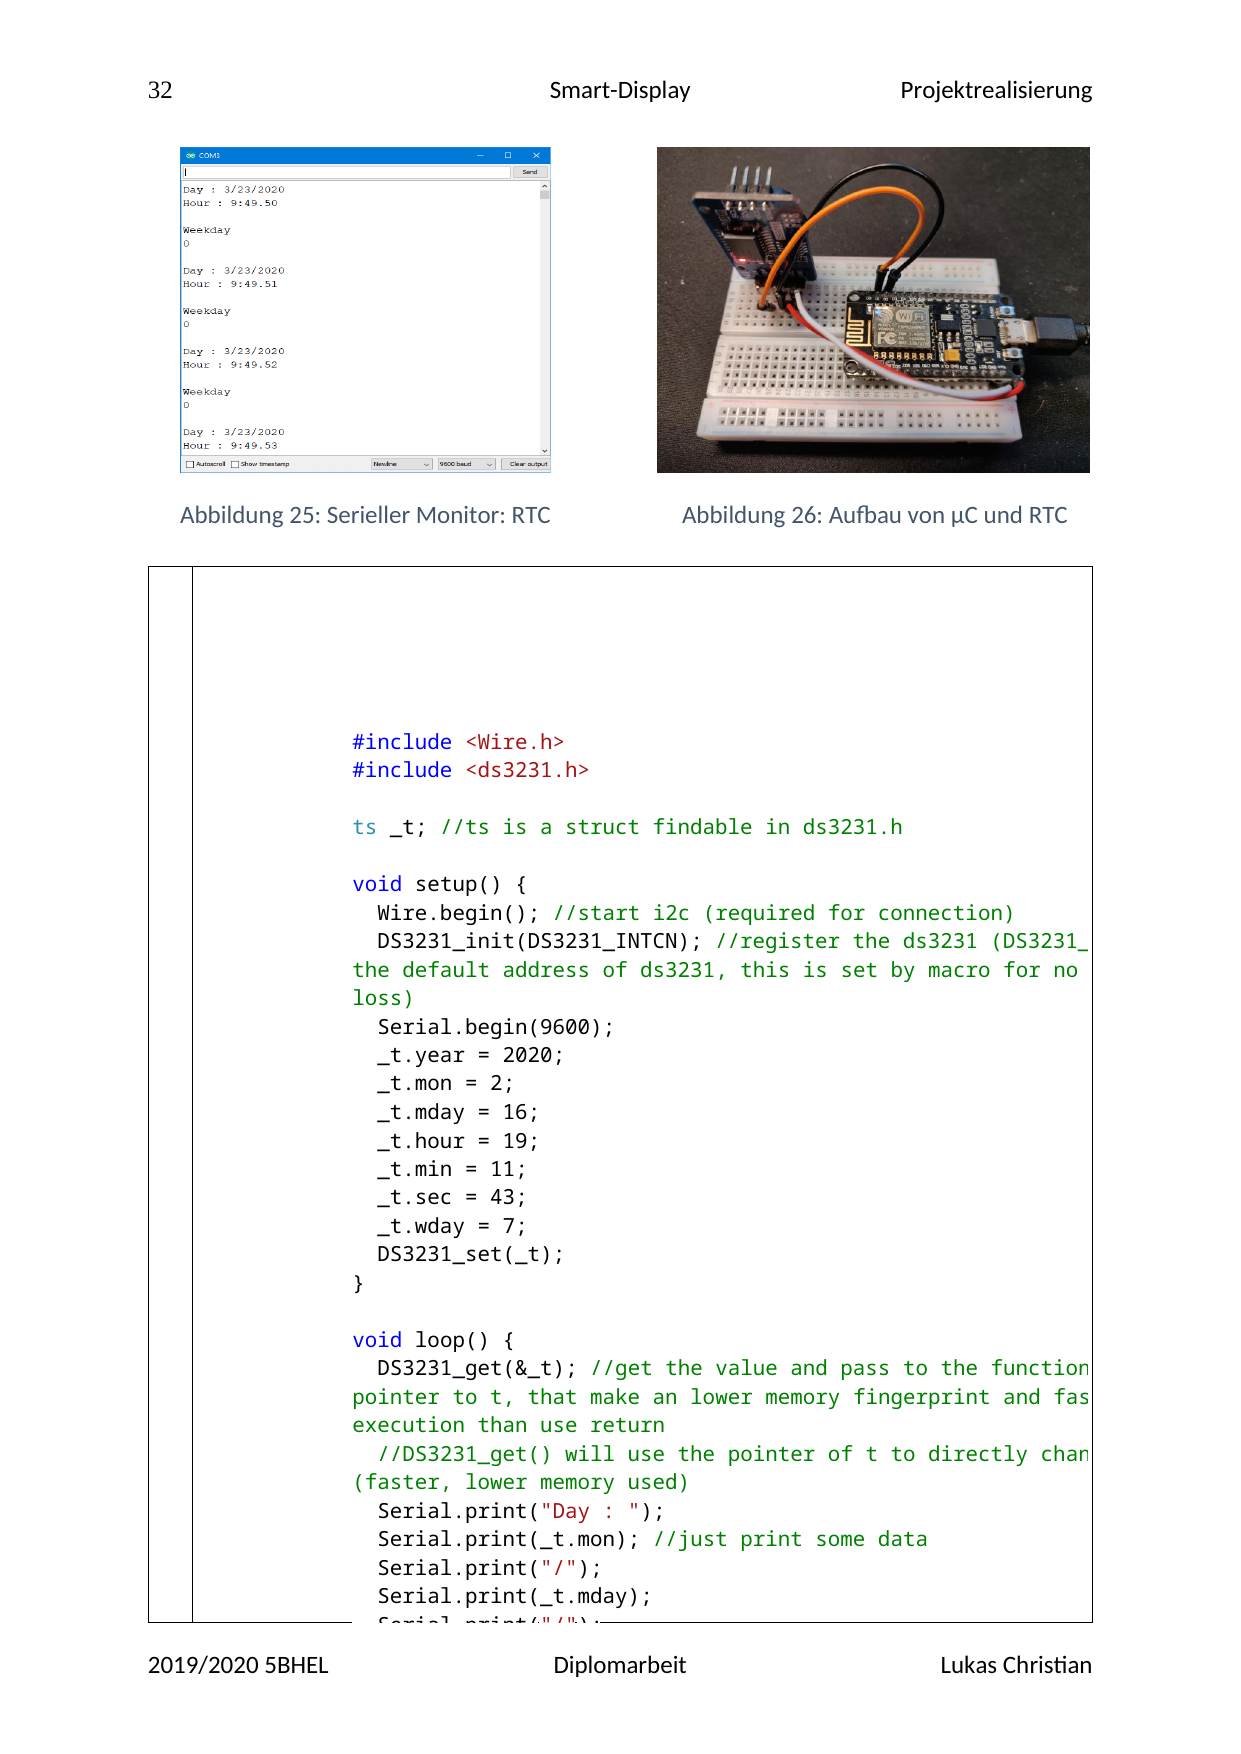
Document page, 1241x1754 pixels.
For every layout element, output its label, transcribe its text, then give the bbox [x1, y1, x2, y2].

picture [180, 147, 551, 473]
table_header [193, 567, 1092, 1622]
picture [657, 147, 1090, 473]
table_header [149, 567, 192, 1622]
text Abbildung 25: Serieller Monitor: RTC [148, 499, 583, 530]
text Abbildung 26: Aufbau von µC und RTC [657, 499, 1093, 530]
